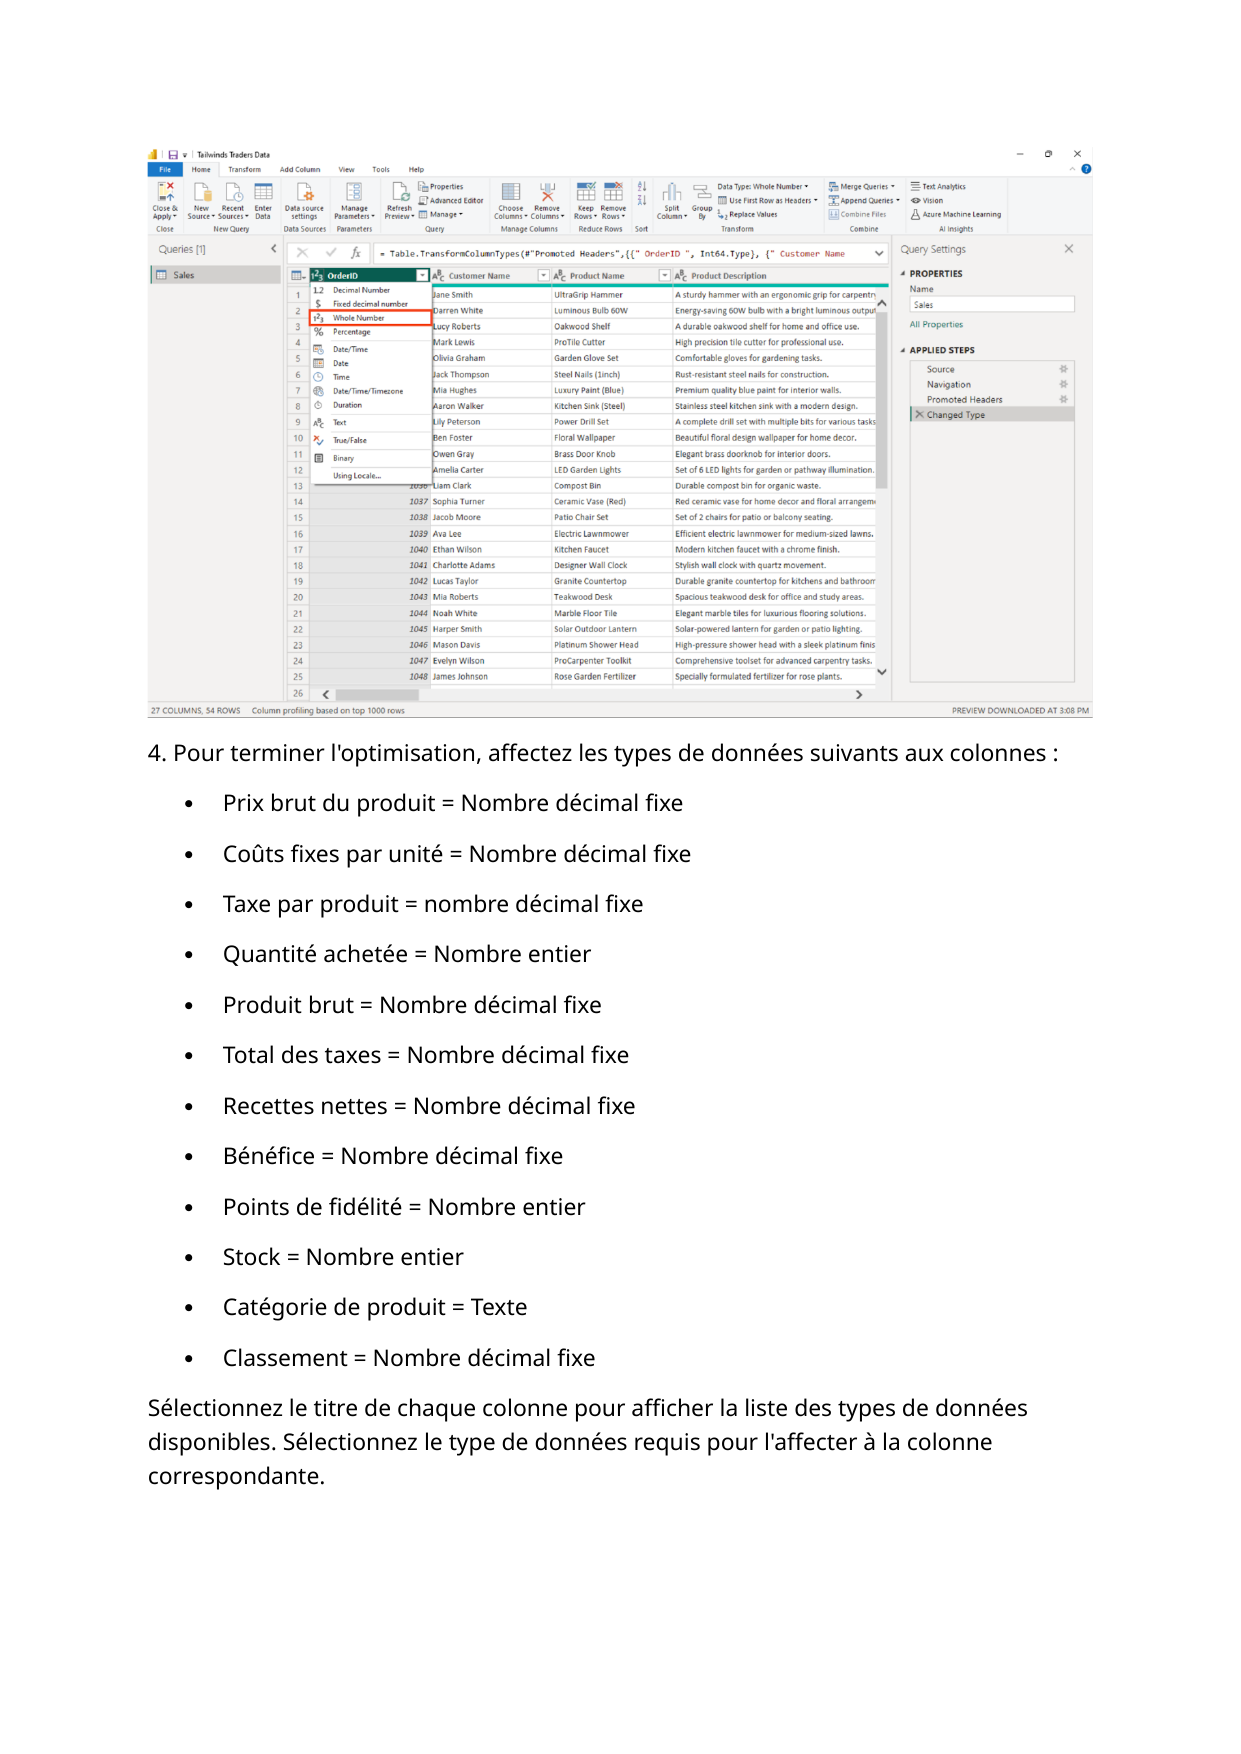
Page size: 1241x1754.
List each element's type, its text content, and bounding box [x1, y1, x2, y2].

list Total des taxes = Nombre décimal fixe [185, 1039, 1093, 1071]
list Classement = Nombre décimal fixe [185, 1342, 1093, 1373]
list Prix brut du produit = Nombre décimal fixe [185, 787, 1093, 818]
text 4. Pour terminer l'optimisation, affectez les types de données suivants aux colonnes : [148, 737, 1093, 768]
picture [147, 147, 1093, 718]
list Taxe par produit = nombre décimal fixe [185, 888, 1093, 919]
list Recettes nettes = Nombre décimal fixe [185, 1090, 1093, 1121]
list Quantité achetée = Nombre entier [185, 938, 1093, 970]
list Coûts fixes par unité = Nombre décimal fixe [185, 838, 1093, 869]
list Produit brut = Nombre décimal fixe [185, 989, 1093, 1020]
text Sélectionnez le titre de chaque colonne pour afficher la liste des types de données disponibles. Sélectionnez le type de données requis pour l'affecter à la colonne correspondante. [148, 1392, 1093, 1491]
list Bénéfice = Nombre décimal fixe [185, 1140, 1093, 1171]
list Points de fidélité = Nombre entier [185, 1191, 1093, 1222]
list Stock = Nombre entier [185, 1241, 1093, 1272]
list Catégorie de produit = Texte [185, 1291, 1093, 1323]
